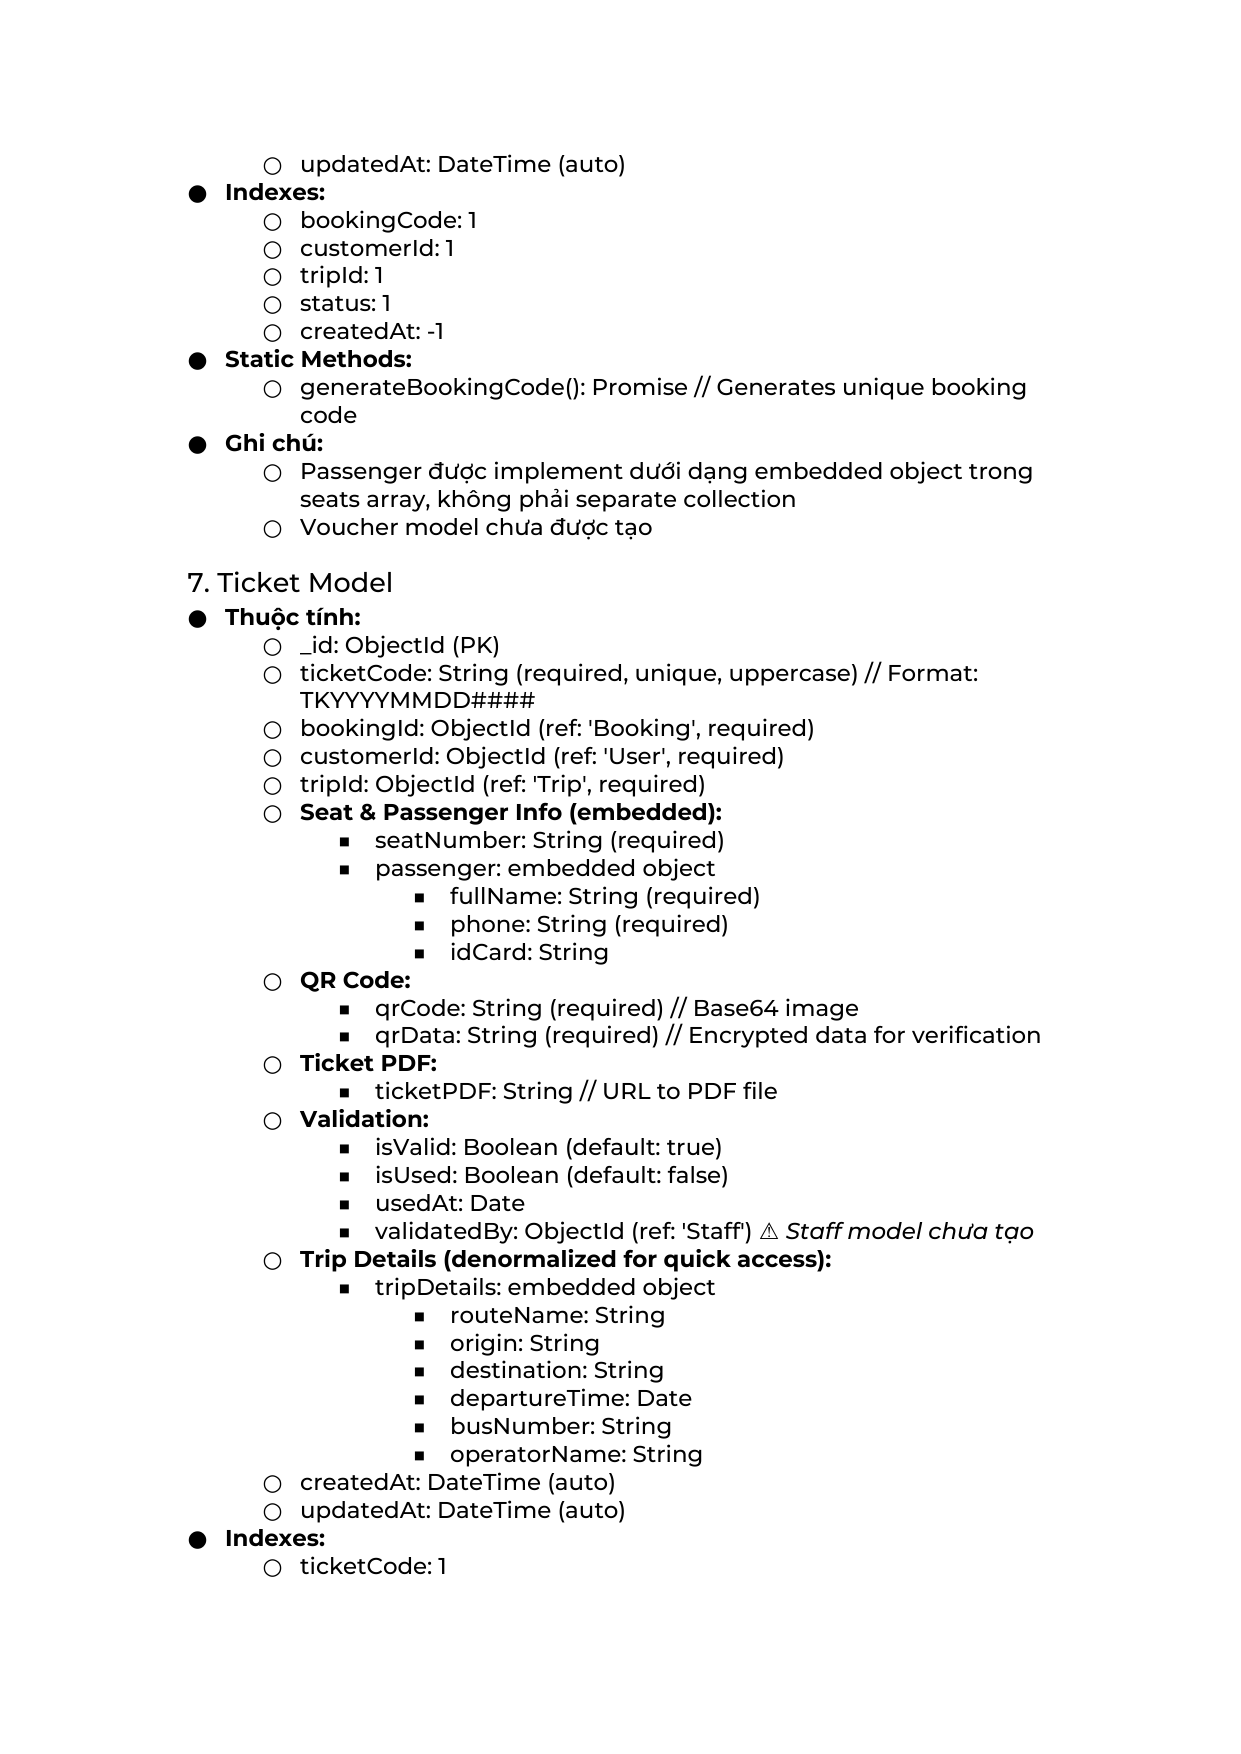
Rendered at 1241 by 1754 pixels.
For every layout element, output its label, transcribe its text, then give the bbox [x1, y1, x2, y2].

list phone: String (required) [412, 910, 1090, 938]
list QR Code: [262, 966, 1090, 994]
list Passenger được implement dưới dạng embedded object trong seats array, không phải separate collection [262, 457, 1090, 513]
list generateBookingCode(): Promise // Generates unique booking code [262, 373, 1090, 429]
list Thuộc tính: [187, 603, 1090, 631]
list operatorName: String [412, 1441, 1090, 1468]
list ticketPDF: String // URL to PDF file [337, 1078, 1090, 1106]
list customerId: 1 [262, 234, 1090, 262]
list Ticket PDF: [262, 1050, 1090, 1078]
list destination: String [412, 1357, 1090, 1385]
list departureTime: Date [412, 1385, 1090, 1413]
list Voucher model chưa được tạo [262, 513, 1090, 541]
list isValid: Boolean (default: true) [337, 1133, 1090, 1161]
list qrData: String (required) // Encrypted data for verification [337, 1022, 1090, 1050]
list origin: String [412, 1329, 1090, 1357]
list Static Methods: [187, 345, 1090, 373]
list usedAt: Date [337, 1189, 1090, 1217]
list status: 1 [262, 289, 1090, 317]
list fullName: String (required) [412, 882, 1090, 910]
list Trip Details (denormalized for quick access): [262, 1245, 1090, 1273]
list seatNumber: String (required) [337, 826, 1090, 854]
list Seat & Passenger Info (embedded): [262, 798, 1090, 826]
list tripId: ObjectId (ref: 'Trip', required) [262, 771, 1090, 798]
list customerId: ObjectId (ref: 'User', required) [262, 743, 1090, 771]
list createdAt: -1 [262, 317, 1090, 345]
list passenger: embedded object [337, 854, 1090, 882]
list bookingCode: 1 [262, 206, 1090, 234]
list idCard: String [412, 938, 1090, 966]
list bookingId: ObjectId (ref: 'Booking', required) [262, 715, 1090, 743]
list busNumber: String [412, 1413, 1090, 1441]
list isUsed: Boolean (default: false) [337, 1161, 1090, 1189]
subtitle 7. Ticket Model [187, 566, 1090, 599]
list tripDetails: embedded object [337, 1273, 1090, 1301]
list qrCode: String (required) // Base64 image [337, 994, 1090, 1022]
list updatedAt: DateTime (auto) [262, 150, 1090, 178]
list createdAt: DateTime (auto) [262, 1468, 1090, 1496]
list updatedAt: DateTime (auto) [262, 1496, 1090, 1524]
list Validation: [262, 1106, 1090, 1133]
list validatedBy: ObjectId (ref: 'Staff') ⚠️ Staff model chưa tạo [337, 1217, 1090, 1245]
list ticketCode: String (required, unique, uppercase) // Format: TKYYYYMMDD#### [262, 659, 1090, 715]
list ticketCode: 1 [262, 1552, 1090, 1580]
list Ghi chú: [187, 429, 1090, 457]
list Indexes: [187, 1524, 1090, 1552]
list Indexes: [187, 178, 1090, 206]
list _id: ObjectId (PK) [262, 631, 1090, 659]
list routeName: String [412, 1301, 1090, 1329]
list tripId: 1 [262, 262, 1090, 289]
